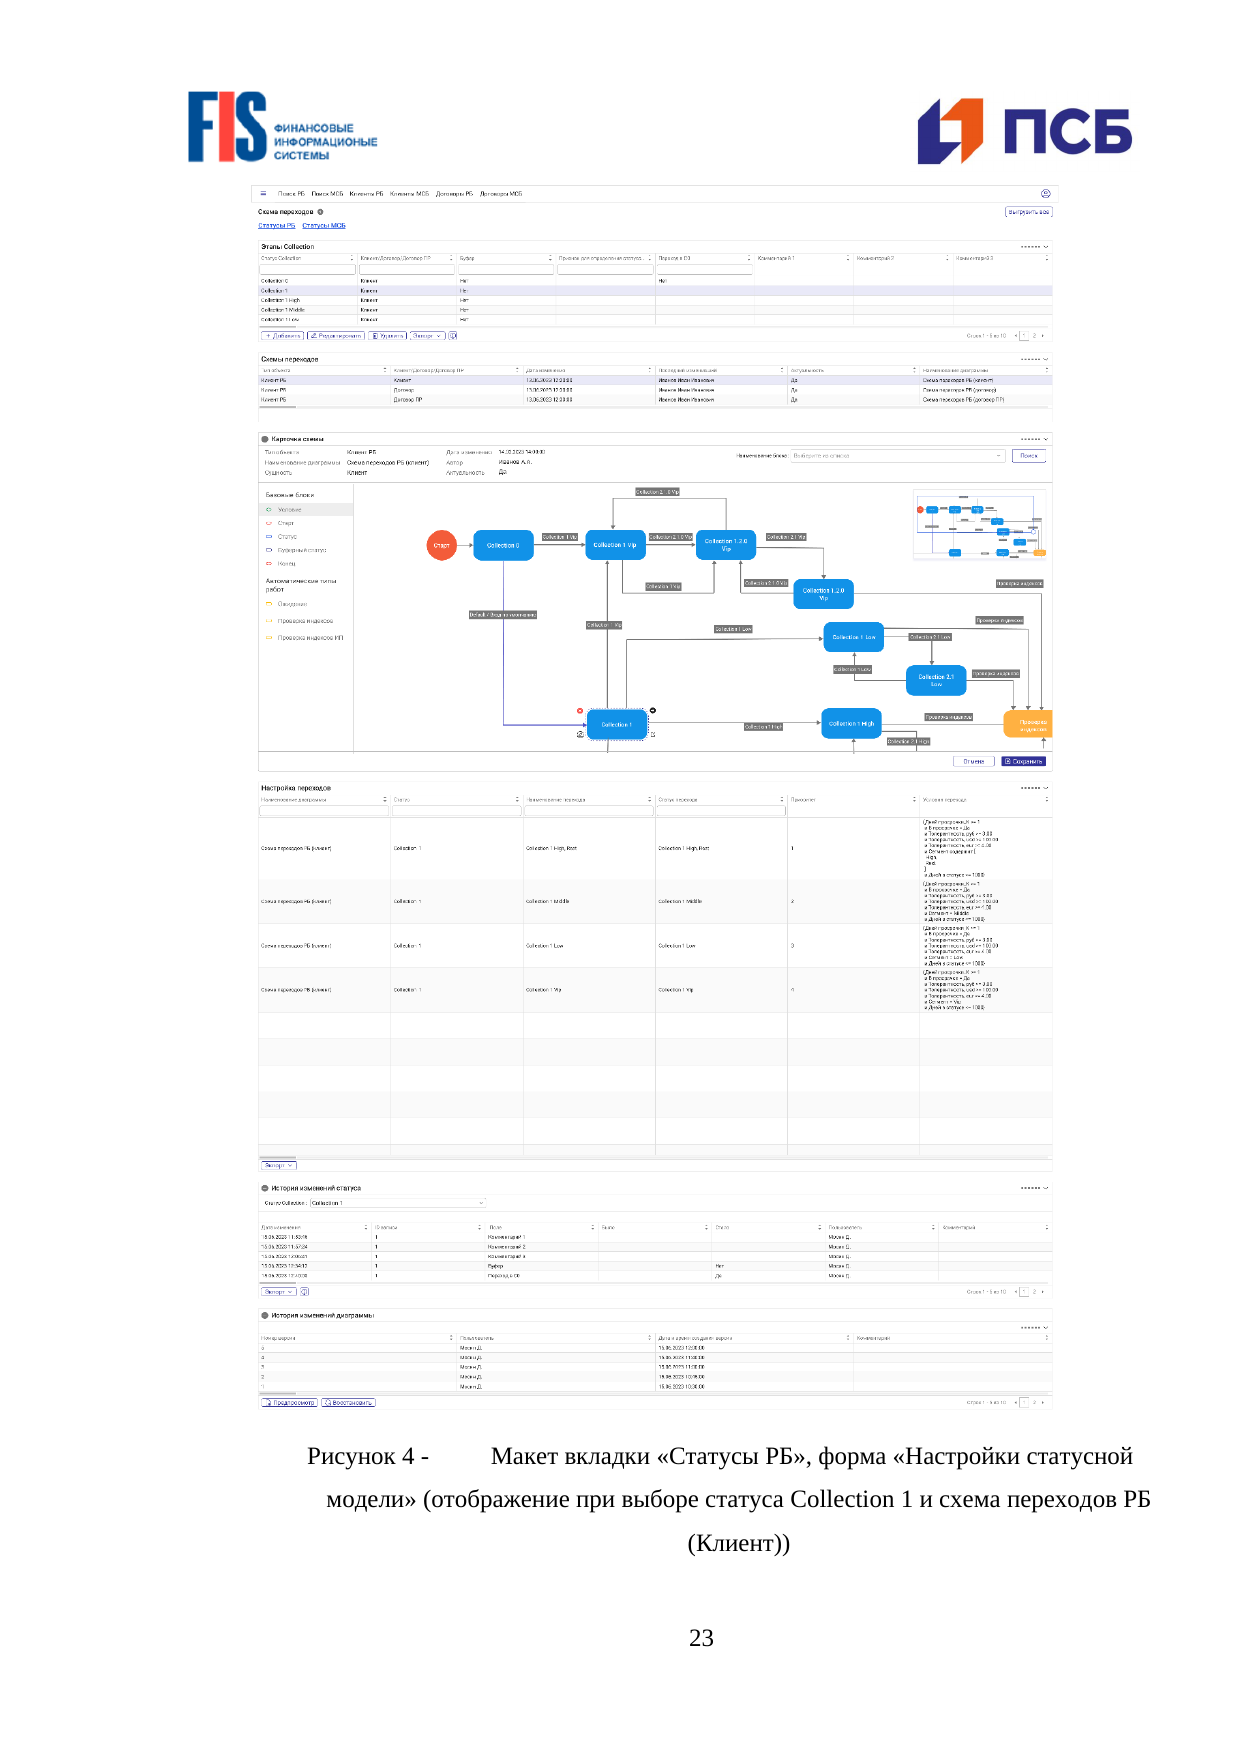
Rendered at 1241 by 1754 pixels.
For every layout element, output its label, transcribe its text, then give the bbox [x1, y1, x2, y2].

picture [177, 73, 383, 172]
picture [909, 91, 1140, 172]
subtitle Макет вкладки «Статусы РБ», форма «Настройки статусной модели» (отображение при выборе статуса Collection 1 и схема переходов РБ (Клиент)) [288, 1441, 1152, 1556]
picture [251, 185, 1059, 1427]
